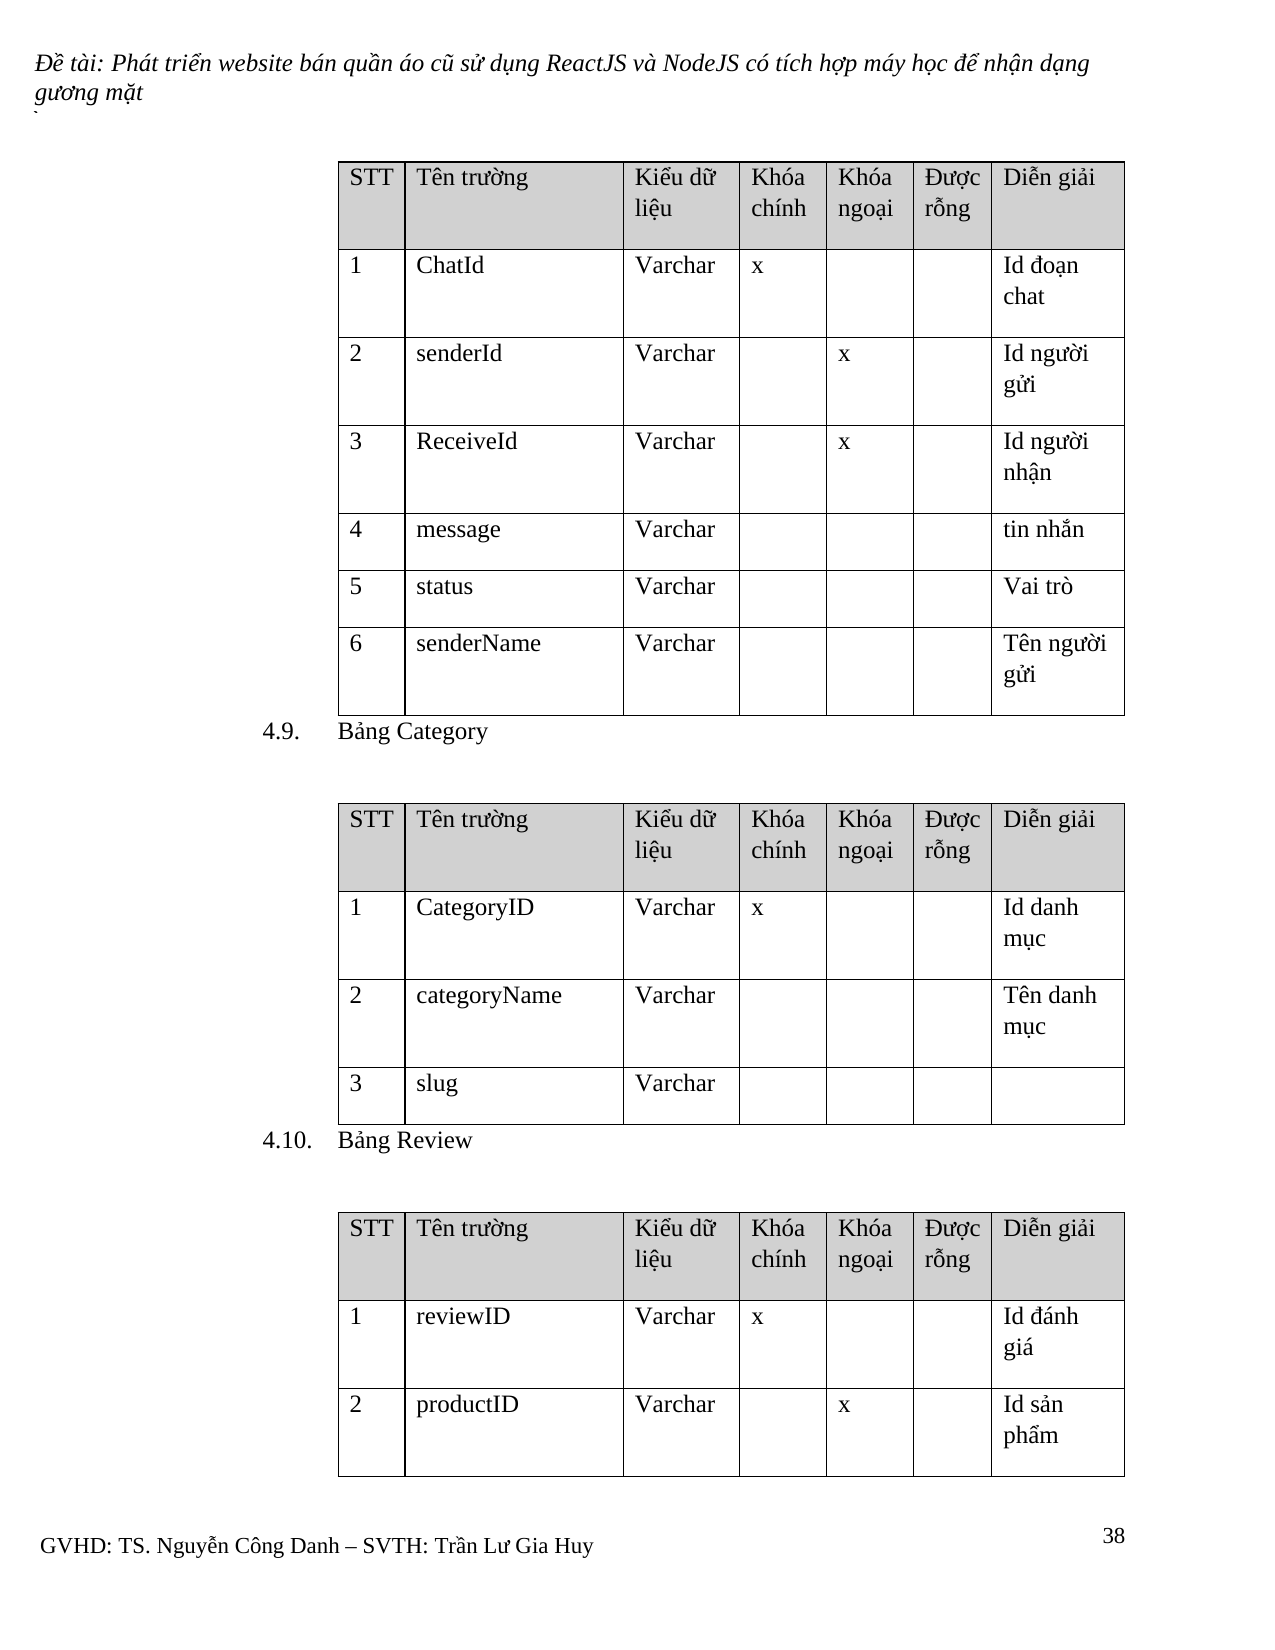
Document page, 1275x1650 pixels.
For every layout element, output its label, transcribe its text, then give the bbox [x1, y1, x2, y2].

list Bảng Review [262, 1125, 1125, 1154]
table_cell message [406, 514, 623, 570]
table_cell [827, 1068, 913, 1124]
table_cell [914, 1301, 991, 1388]
table_cell [914, 426, 991, 513]
table_cell Id người nhận [992, 426, 1124, 513]
table_cell [740, 571, 826, 627]
table_cell Varchar [624, 628, 739, 715]
list Bảng Category [262, 716, 1125, 745]
table_cell [827, 1301, 913, 1388]
table_header Khóa chính [740, 163, 826, 249]
table_header Khóa chính [740, 1213, 826, 1300]
table_cell senderName [406, 628, 623, 715]
table_cell [992, 1068, 1124, 1124]
table_cell 4 [339, 514, 404, 570]
table_cell Varchar [624, 1068, 739, 1124]
table_cell x [740, 1301, 826, 1388]
table_cell 6 [339, 628, 404, 715]
table_header Khóa ngoại [827, 1213, 913, 1300]
table_cell [740, 514, 826, 570]
table_cell x [740, 892, 826, 979]
table_header Được rỗng [914, 804, 991, 891]
table_cell Varchar [624, 514, 739, 570]
table_cell status [406, 571, 623, 627]
table_cell 5 [339, 571, 404, 627]
table_cell ChatId [406, 250, 623, 337]
table_cell 1 [339, 892, 404, 979]
table_cell [827, 250, 913, 337]
table_cell [914, 628, 991, 715]
table_header Khóa chính [740, 804, 826, 891]
table_cell [914, 250, 991, 337]
table_cell [827, 514, 913, 570]
table_cell Id đánh giá [992, 1301, 1124, 1388]
table_header STT [339, 1213, 404, 1300]
table_cell [827, 571, 913, 627]
table_cell 2 [339, 338, 404, 425]
table_header Được rỗng [914, 1213, 991, 1300]
table_cell tin nhắn [992, 514, 1124, 570]
table_cell x [827, 426, 913, 513]
table_cell Varchar [624, 338, 739, 425]
table_cell [827, 980, 913, 1067]
table_cell x [827, 1389, 913, 1476]
table_cell Id danh mục [992, 892, 1124, 979]
table_header Kiểu dữ liệu [624, 163, 739, 249]
table_cell [914, 338, 991, 425]
table_header Khóa ngoại [827, 804, 913, 891]
table_cell Tên người gửi [992, 628, 1124, 715]
table_header STT [339, 163, 404, 249]
table_cell [914, 571, 991, 627]
table_cell x [740, 250, 826, 337]
table_cell [914, 980, 991, 1067]
table_cell [914, 1389, 991, 1476]
table_cell productID [406, 1389, 623, 1476]
table_cell Varchar [624, 980, 739, 1067]
table_cell [740, 338, 826, 425]
table_cell [740, 1389, 826, 1476]
table_cell Id sản phẩm [992, 1389, 1124, 1476]
table_cell x [827, 338, 913, 425]
table_header Diễn giải [992, 1213, 1124, 1300]
table_cell [914, 514, 991, 570]
table_header Diễn giải [992, 163, 1124, 249]
table_cell Varchar [624, 571, 739, 627]
table_cell ReceiveId [406, 426, 623, 513]
table_cell CategoryID [406, 892, 623, 979]
table_header Tên trường [406, 1213, 623, 1300]
table_cell Tên danh mục [992, 980, 1124, 1067]
table_header Diễn giải [992, 804, 1124, 891]
table_cell [914, 892, 991, 979]
table_cell [914, 1068, 991, 1124]
table_cell Id đoạn chat [992, 250, 1124, 337]
table_cell 3 [339, 1068, 404, 1124]
table_cell 3 [339, 426, 404, 513]
table_cell 1 [339, 250, 404, 337]
table_cell Varchar [624, 426, 739, 513]
table_cell Varchar [624, 1389, 739, 1476]
table_cell Varchar [624, 1301, 739, 1388]
table_cell 1 [339, 1301, 404, 1388]
table_cell Varchar [624, 892, 739, 979]
table_cell slug [406, 1068, 623, 1124]
table_cell [740, 426, 826, 513]
table_cell [827, 628, 913, 715]
table_header Được rỗng [914, 163, 991, 249]
table_header Khóa ngoại [827, 163, 913, 249]
table_cell senderId [406, 338, 623, 425]
table_header STT [339, 804, 404, 891]
table_cell reviewID [406, 1301, 623, 1388]
table_cell [740, 628, 826, 715]
table_cell categoryName [406, 980, 623, 1067]
table_cell 2 [339, 1389, 404, 1476]
table_cell Varchar [624, 250, 739, 337]
table_cell [740, 980, 826, 1067]
table_cell [740, 1068, 826, 1124]
table_cell Vai trò [992, 571, 1124, 627]
table_header Tên trường [406, 163, 623, 249]
table_header Tên trường [406, 804, 623, 891]
table_cell Id người gửi [992, 338, 1124, 425]
table_header Kiểu dữ liệu [624, 1213, 739, 1300]
table_header Kiểu dữ liệu [624, 804, 739, 891]
table_cell [827, 892, 913, 979]
table_cell 2 [339, 980, 404, 1067]
